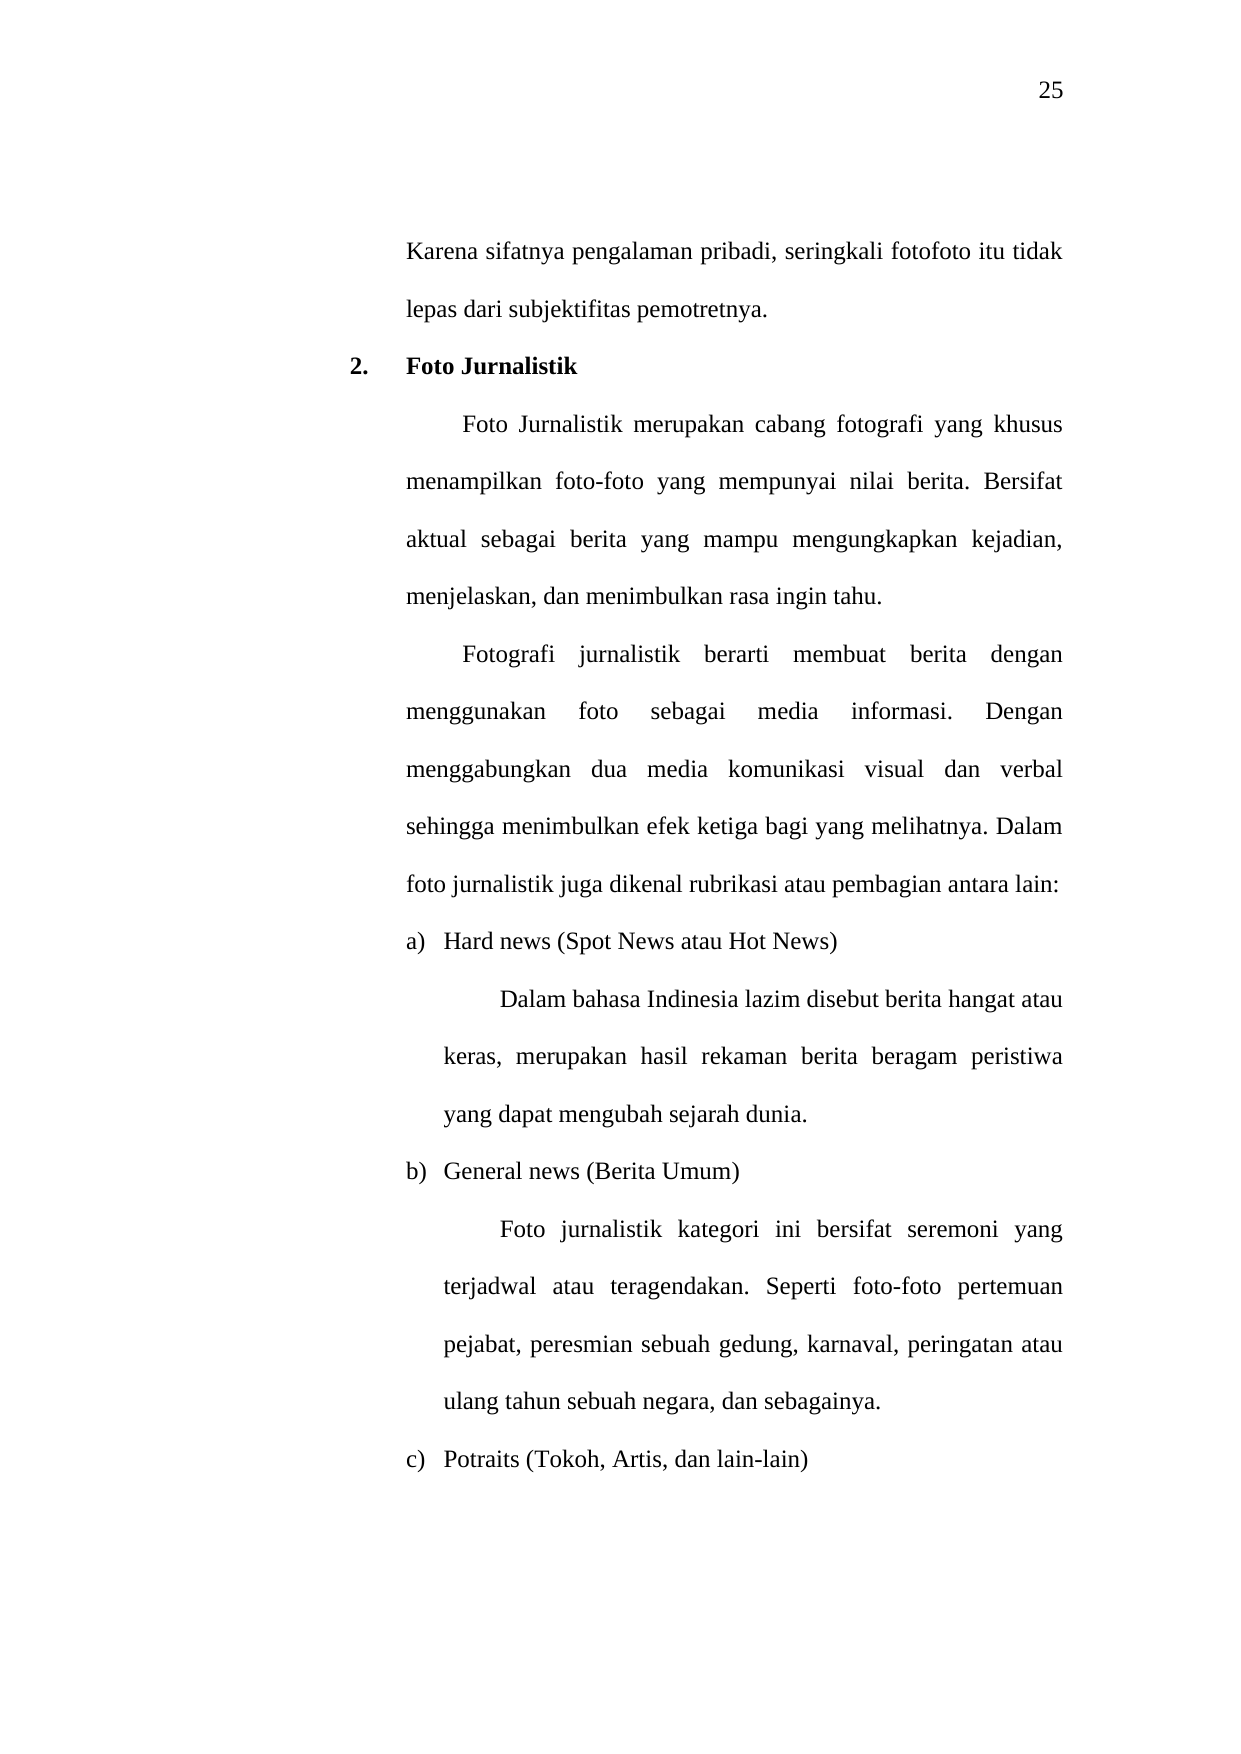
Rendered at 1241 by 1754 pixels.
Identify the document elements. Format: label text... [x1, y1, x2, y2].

list Dalam bahasa Indinesia lazim disebut berita hangat atau keras, merupakan hasil rekaman berita beragam peristiwa yang dapat mengubah sejarah dunia. [443, 984, 1063, 1127]
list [406, 236, 1063, 322]
list Potraits (Tokoh, Artis, dan lain-lain) [406, 1444, 1063, 1472]
list Foto Jurnalistik [349, 351, 1063, 380]
list Fotografi jurnalistik berarti membuat berita dengan menggunakan foto sebagai media informasi. Dengan menggabungkan dua media komunikasi visual dan verbal sehingga menimbulkan efek ketiga bagi yang melihatnya. Dalam foto jurnalistik juga dikenal rubrikasi atau pembagian antara lain: [406, 639, 1063, 897]
list General news (Berita Umum) [406, 1156, 1063, 1185]
list Foto jurnalistik kategori ini bersifat seremoni yang terjadwal atau teragendakan. Seperti foto-foto pertemuan pejabat, peresmian sebuah gedung, karnaval, peringatan atau ulang tahun sebuah negara, dan sebagainya. [443, 1214, 1063, 1415]
list Foto Jurnalistik merupakan cabang fotografi yang khusus menampilkan foto-foto yang mempunyai nilai berita. Bersifat aktual sebagai berita yang mampu mengungkapkan kejadian, menjelaskan, dan menimbulkan rasa ingin tahu. [406, 409, 1063, 610]
list Hard news (Spot News atau Hot News) [406, 926, 1063, 955]
